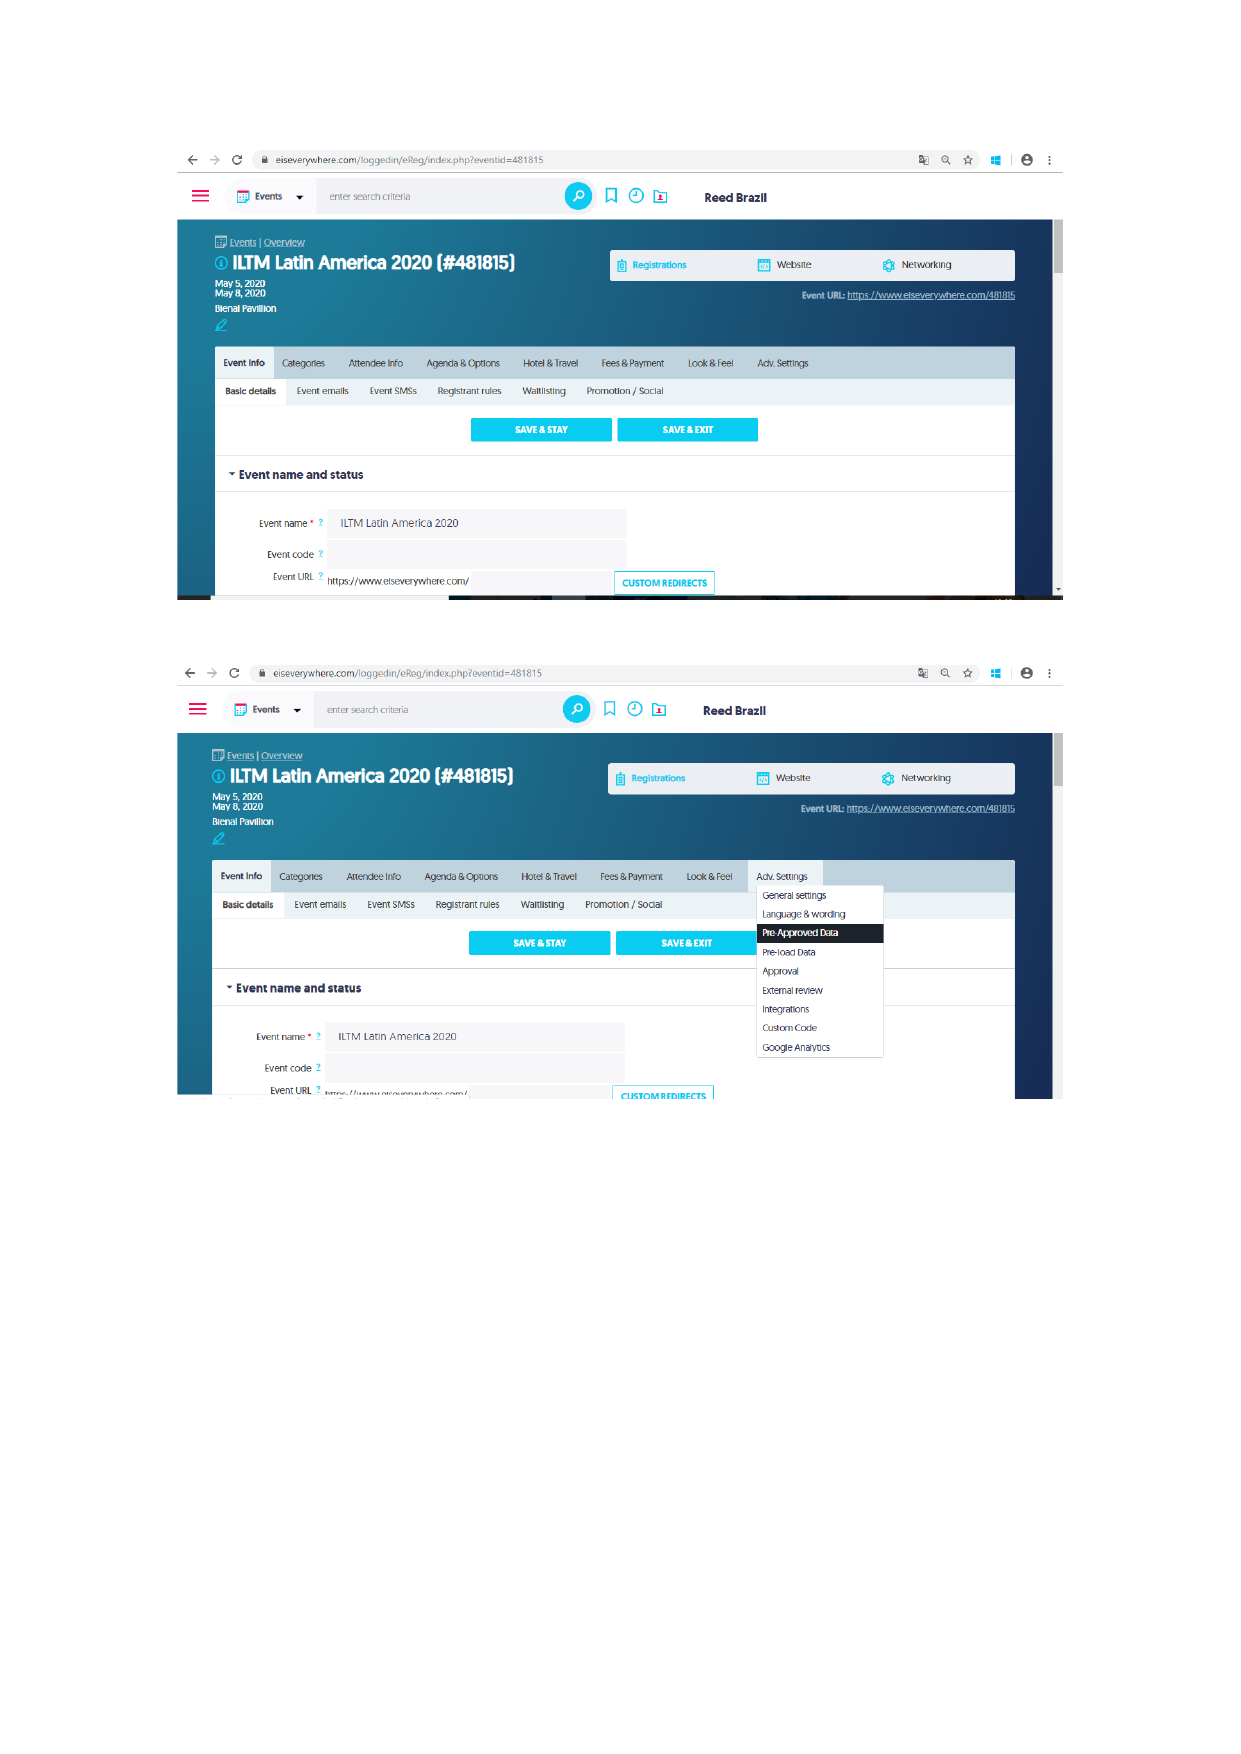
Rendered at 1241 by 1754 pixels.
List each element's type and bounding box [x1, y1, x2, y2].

picture [177, 147, 1063, 600]
picture [177, 665, 1063, 1099]
